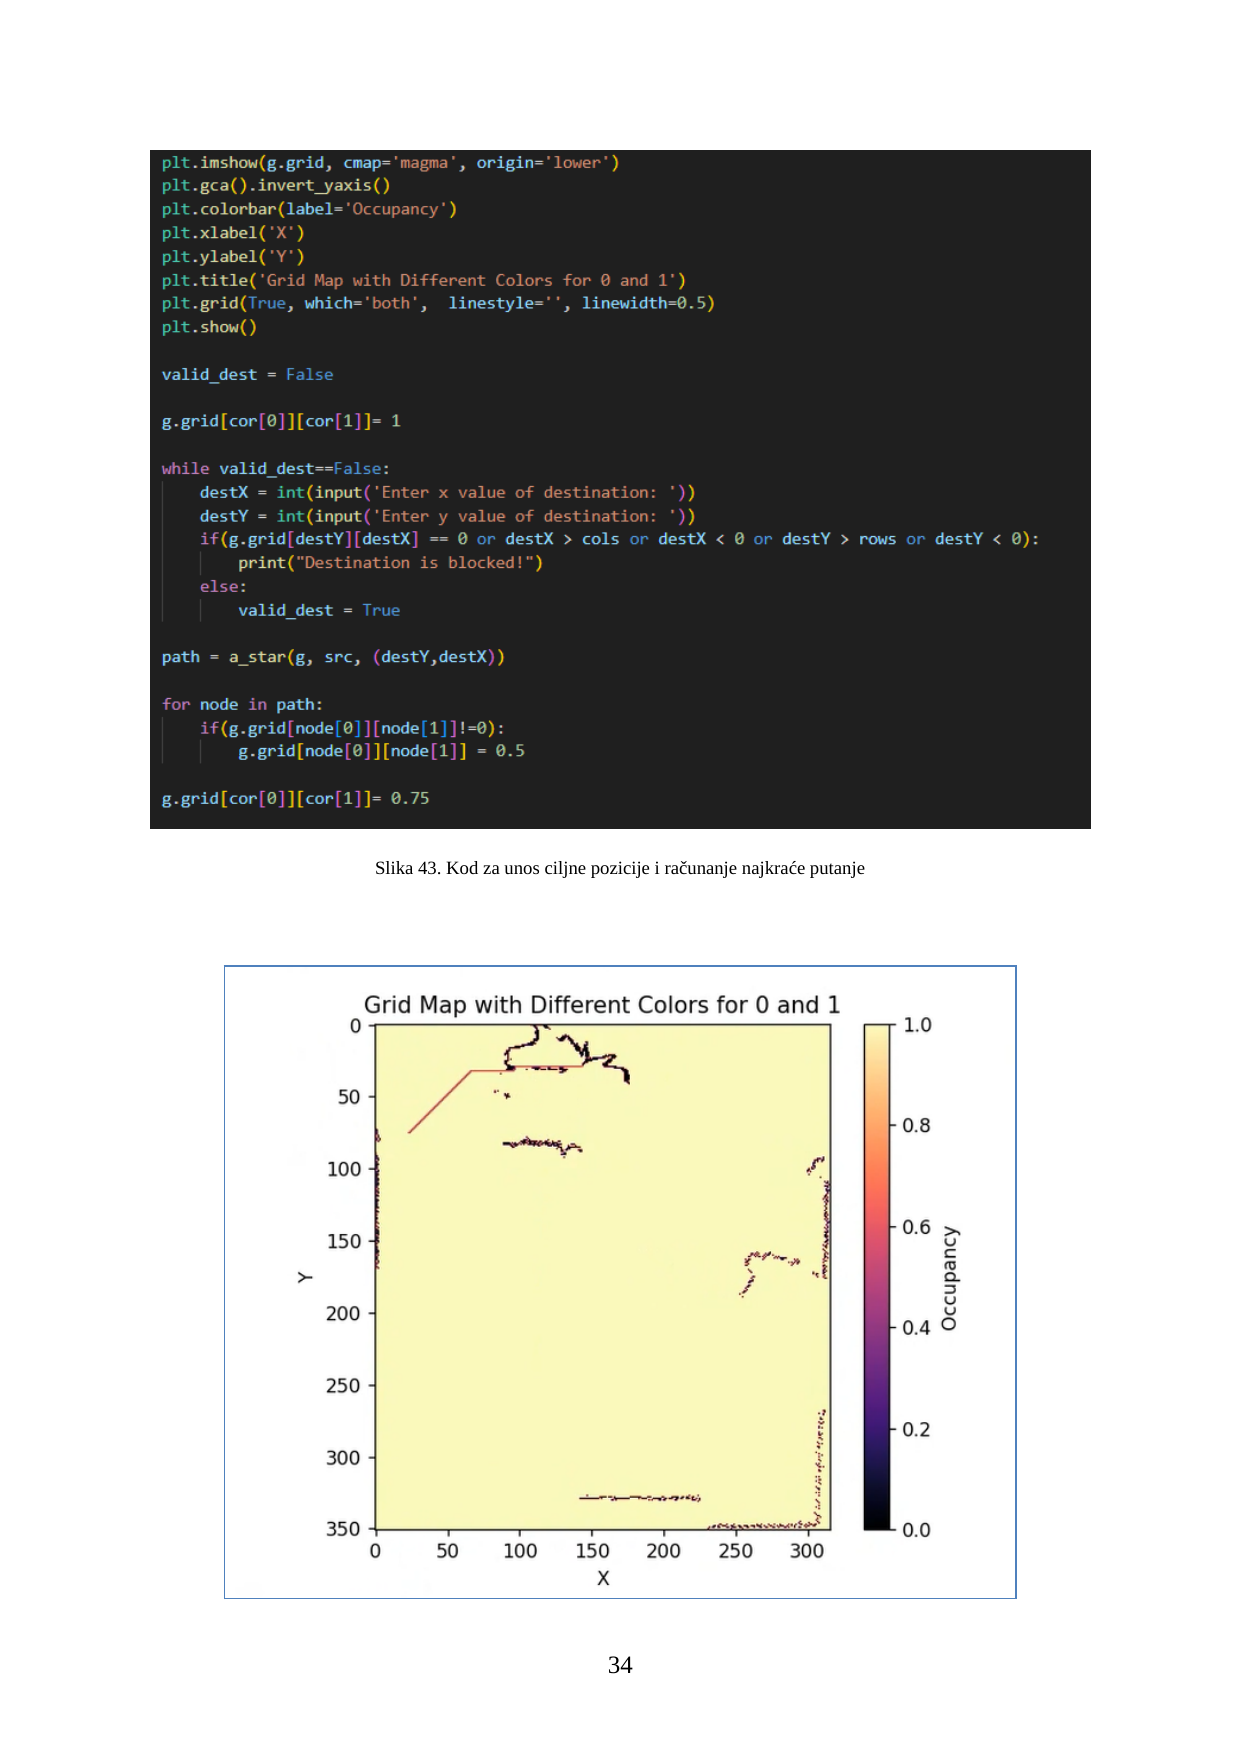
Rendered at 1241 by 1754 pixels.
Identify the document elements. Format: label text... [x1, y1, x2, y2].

picture [225, 967, 1015, 1598]
picture [150, 150, 1091, 829]
text Slika 43. Kod za unos ciljne pozicije i računanje najkraće putanje [150, 857, 1090, 879]
